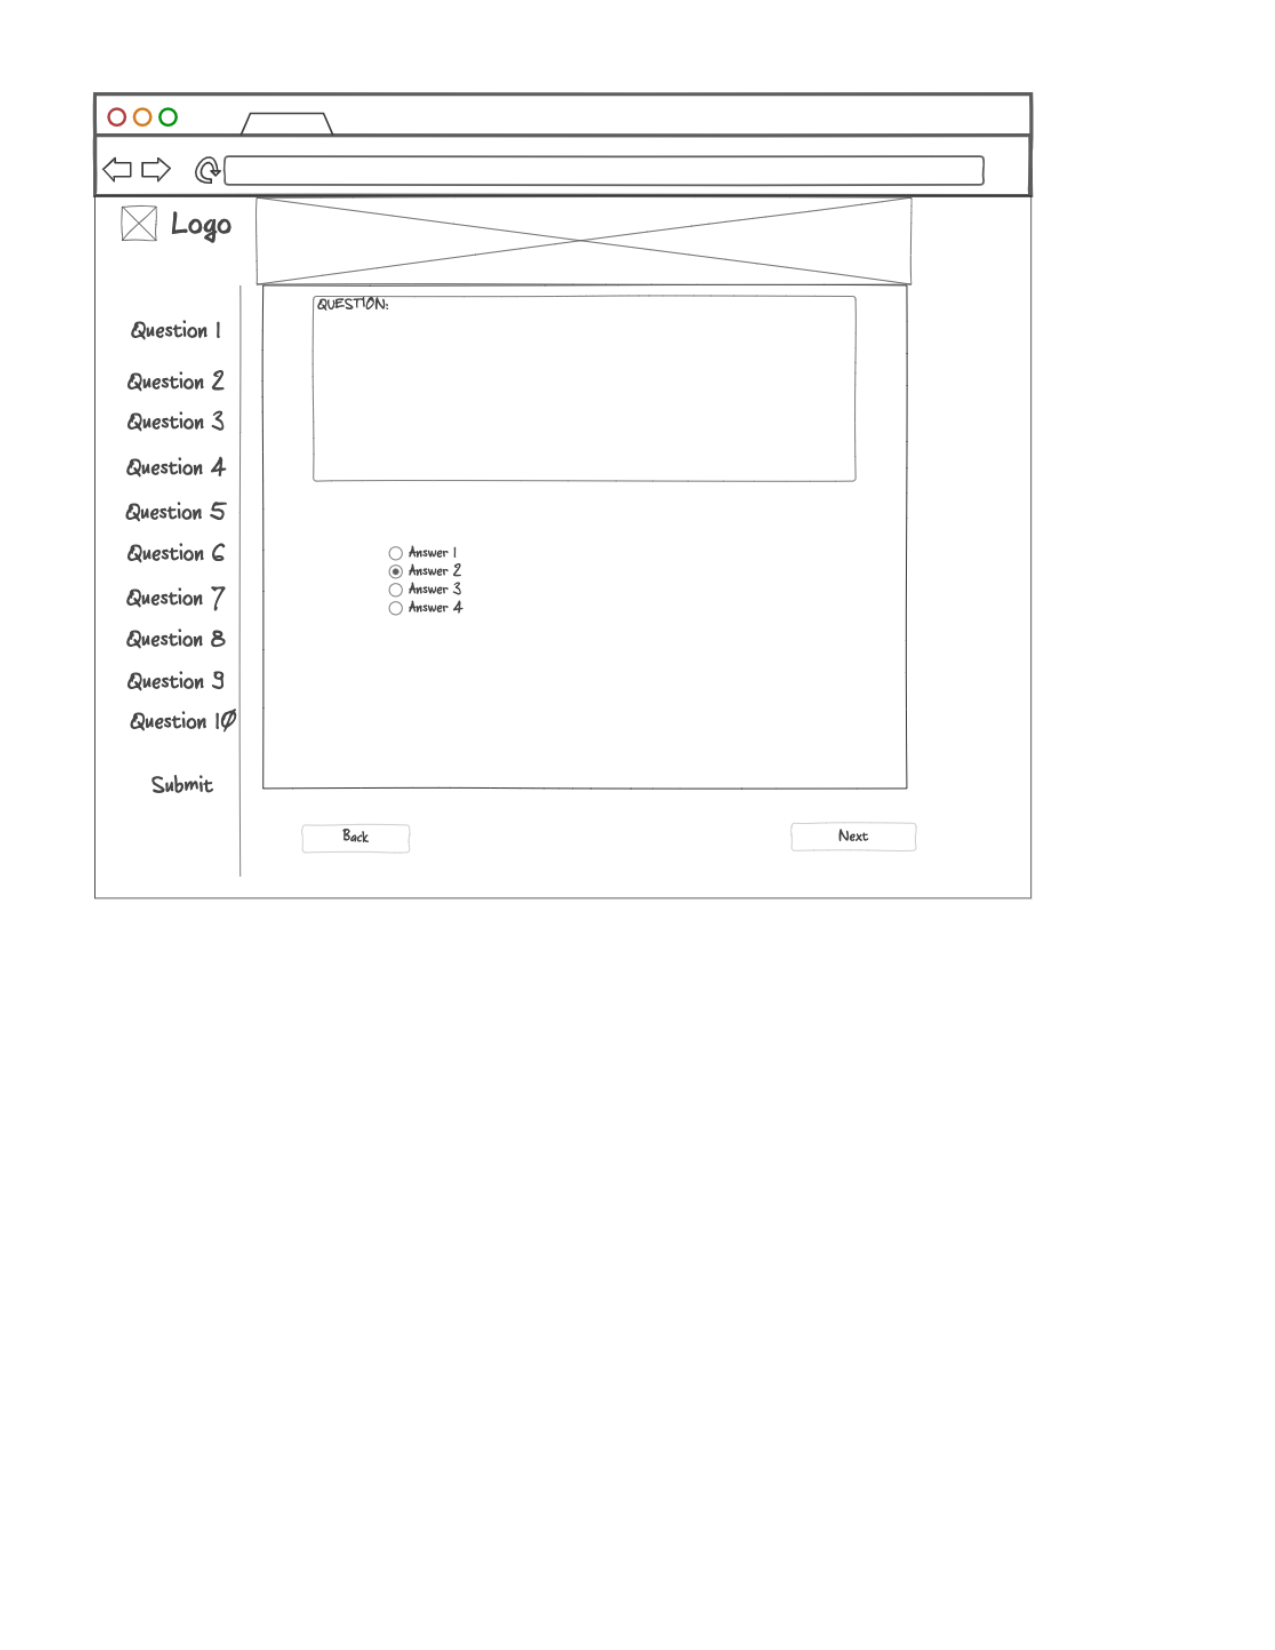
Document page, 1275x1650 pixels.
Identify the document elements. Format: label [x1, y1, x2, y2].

picture [75, 75, 1050, 911]
